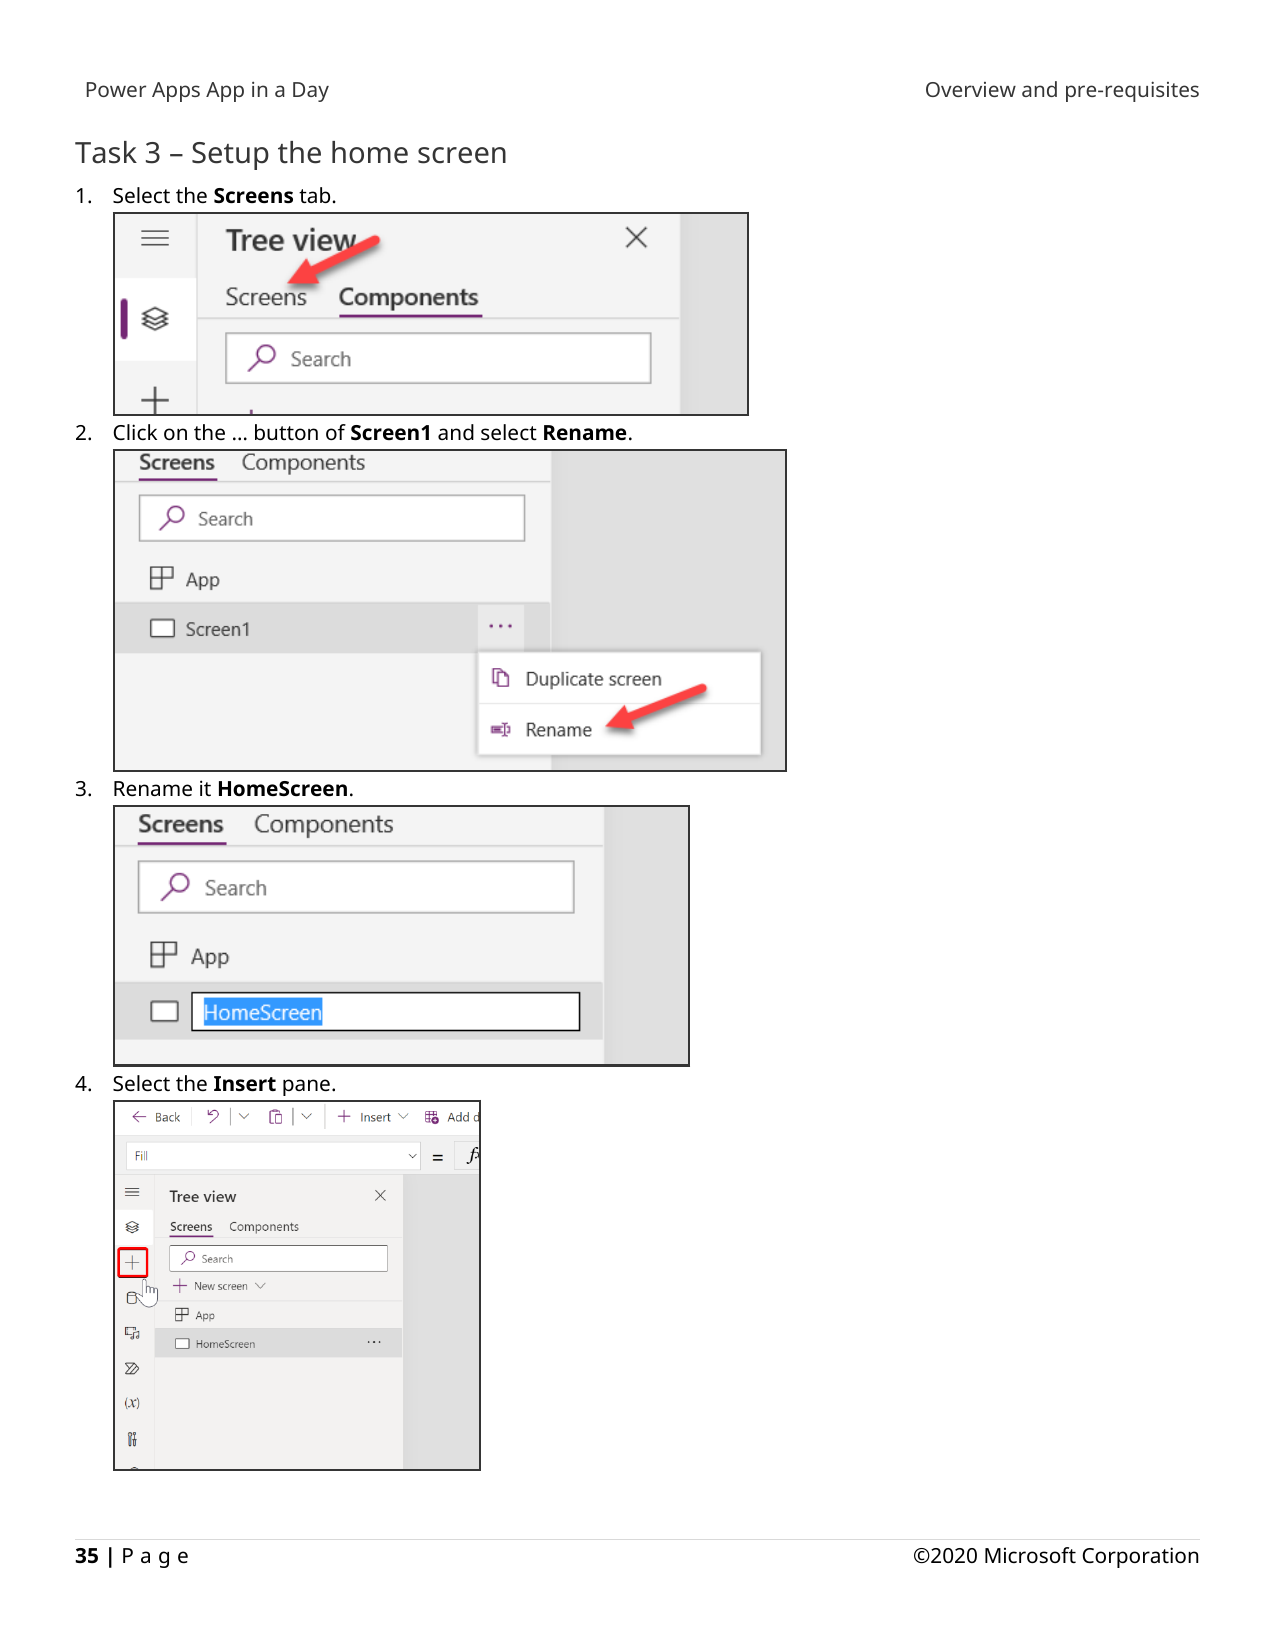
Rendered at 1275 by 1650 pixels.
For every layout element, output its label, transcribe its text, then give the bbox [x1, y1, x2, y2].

picture [115, 214, 747, 414]
subtitle Task 3 – Setup the home screen [75, 132, 1200, 172]
picture [115, 451, 785, 770]
picture [115, 807, 688, 1064]
picture [115, 1102, 479, 1469]
